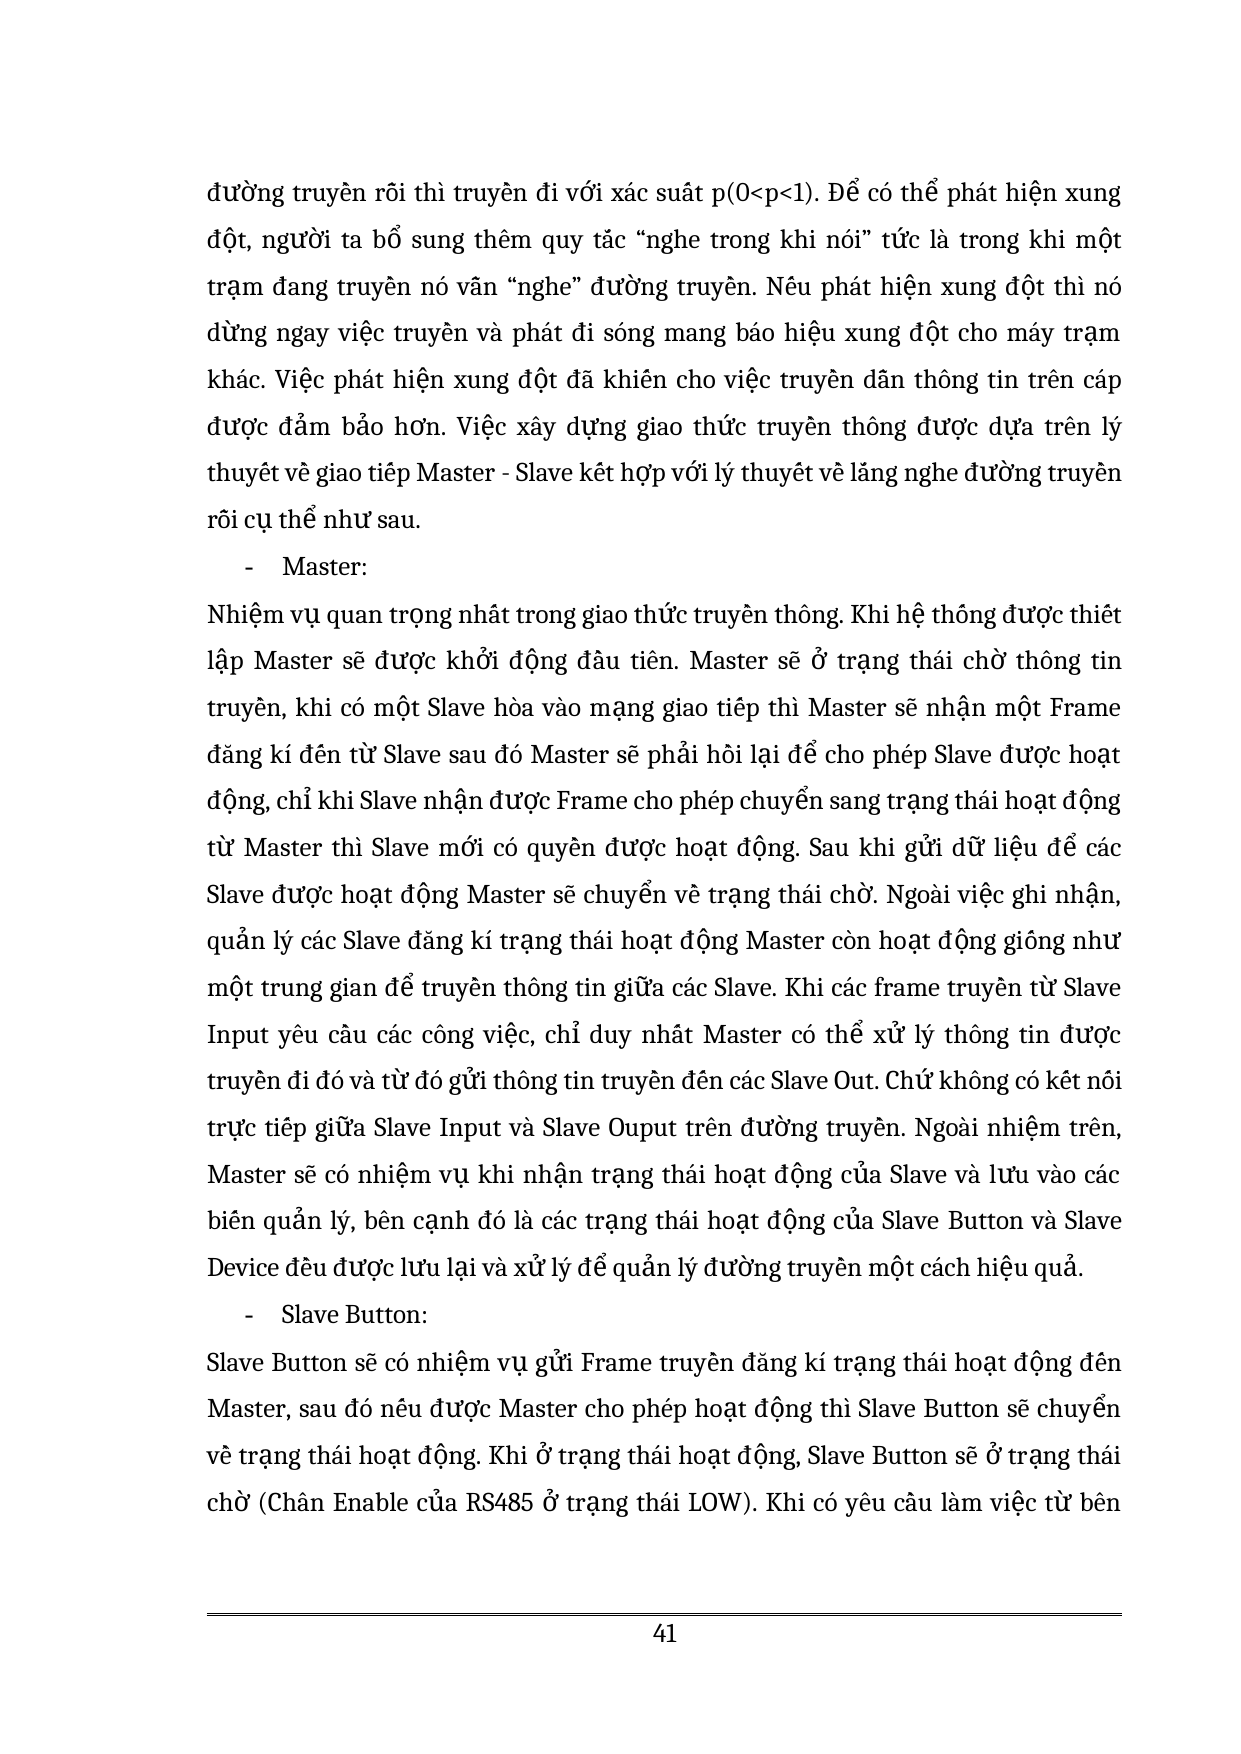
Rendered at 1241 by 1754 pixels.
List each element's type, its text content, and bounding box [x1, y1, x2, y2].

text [207, 1347, 1122, 1518]
list Slave Button: [244, 1299, 1122, 1331]
list Master: [244, 551, 1122, 583]
text Nhiệm vụ quan trọng nhất trong giao thức truyền thông. Khi hệ thống được thiết lập Master sẽ được khởi động đầu tiên. Master sẽ ở trạng thái chờ thông tin truyền, khi có một Slave hòa vào mạng giao tiếp thì Master sẽ nhận một Frame đăng kí đến từ Slave sau đó Master sẽ phải hồi lại để cho phép Slave được hoạt động, chỉ khi Slave nhận được Frame cho phép chuyển sang trạng thái hoạt động từ Master thì Slave mới có quyền được hoạt động. Sau khi gửi dữ liệu để các Slave được hoạt động Master sẽ chuyển về trạng thái chờ. Ngoài việc ghi nhận, quản lý các Slave đăng kí trạng thái hoạt động Master còn hoạt động giống như một trung gian để truyền thông tin giữa các Slave. Khi các frame truyền từ Slave Input yêu cầu các công việc, chỉ duy nhất Master có thể xử lý thông tin được truyền đi đó và từ đó gửi thông tin truyền đến các Slave Out. Chứ không có kết nối trực tiếp giữa Slave Input và Slave Ouput trên đường truyền. Ngoài nhiệm trên, Master sẽ có nhiệm vụ khi nhận trạng thái hoạt động của Slave và lưu vào các biến quản lý, bên cạnh đó là các trạng thái hoạt động của Slave Button và Slave Device đều được lưu lại và xử lý để quản lý đường truyền một cách hiệu quả. [207, 599, 1122, 1283]
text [207, 177, 1122, 535]
